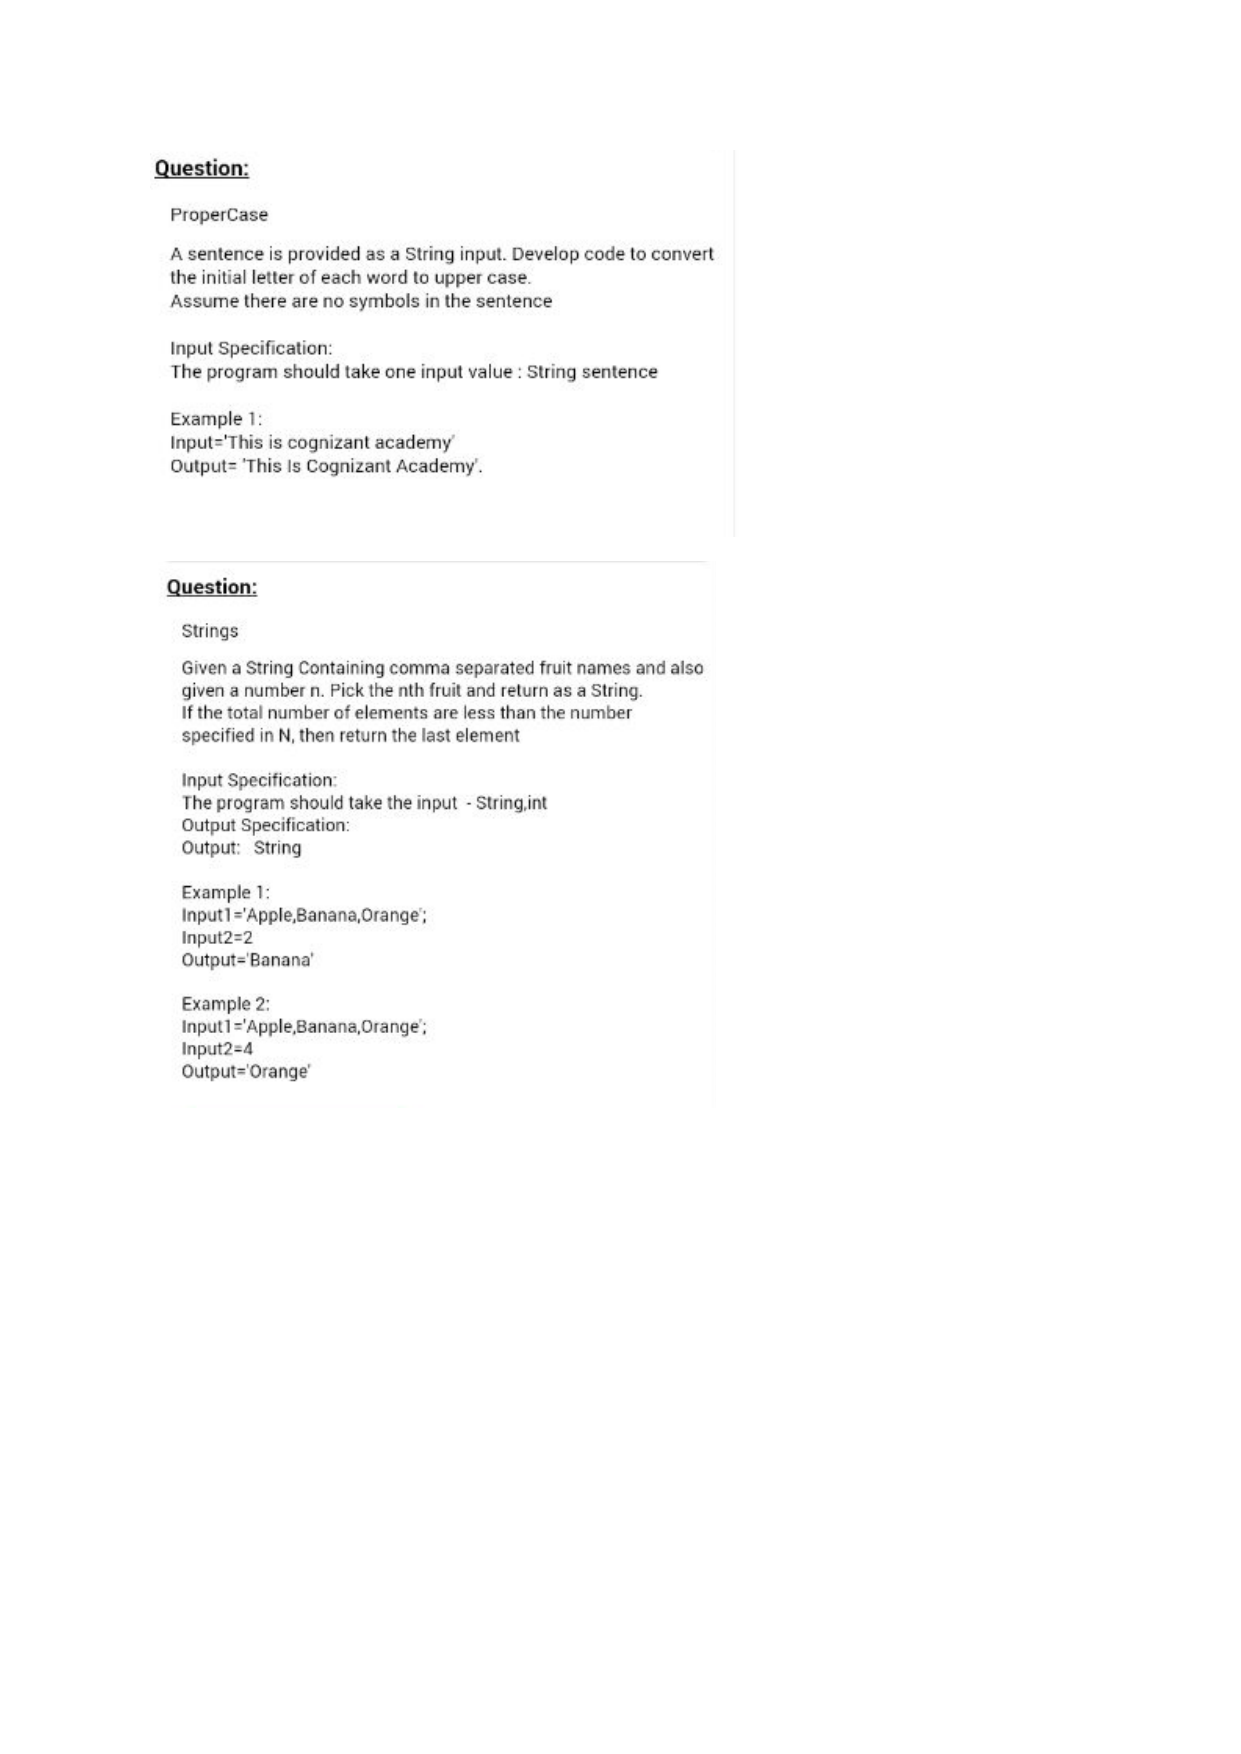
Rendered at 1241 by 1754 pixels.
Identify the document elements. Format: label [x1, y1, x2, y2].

picture [150, 561, 717, 1108]
picture [150, 150, 743, 537]
